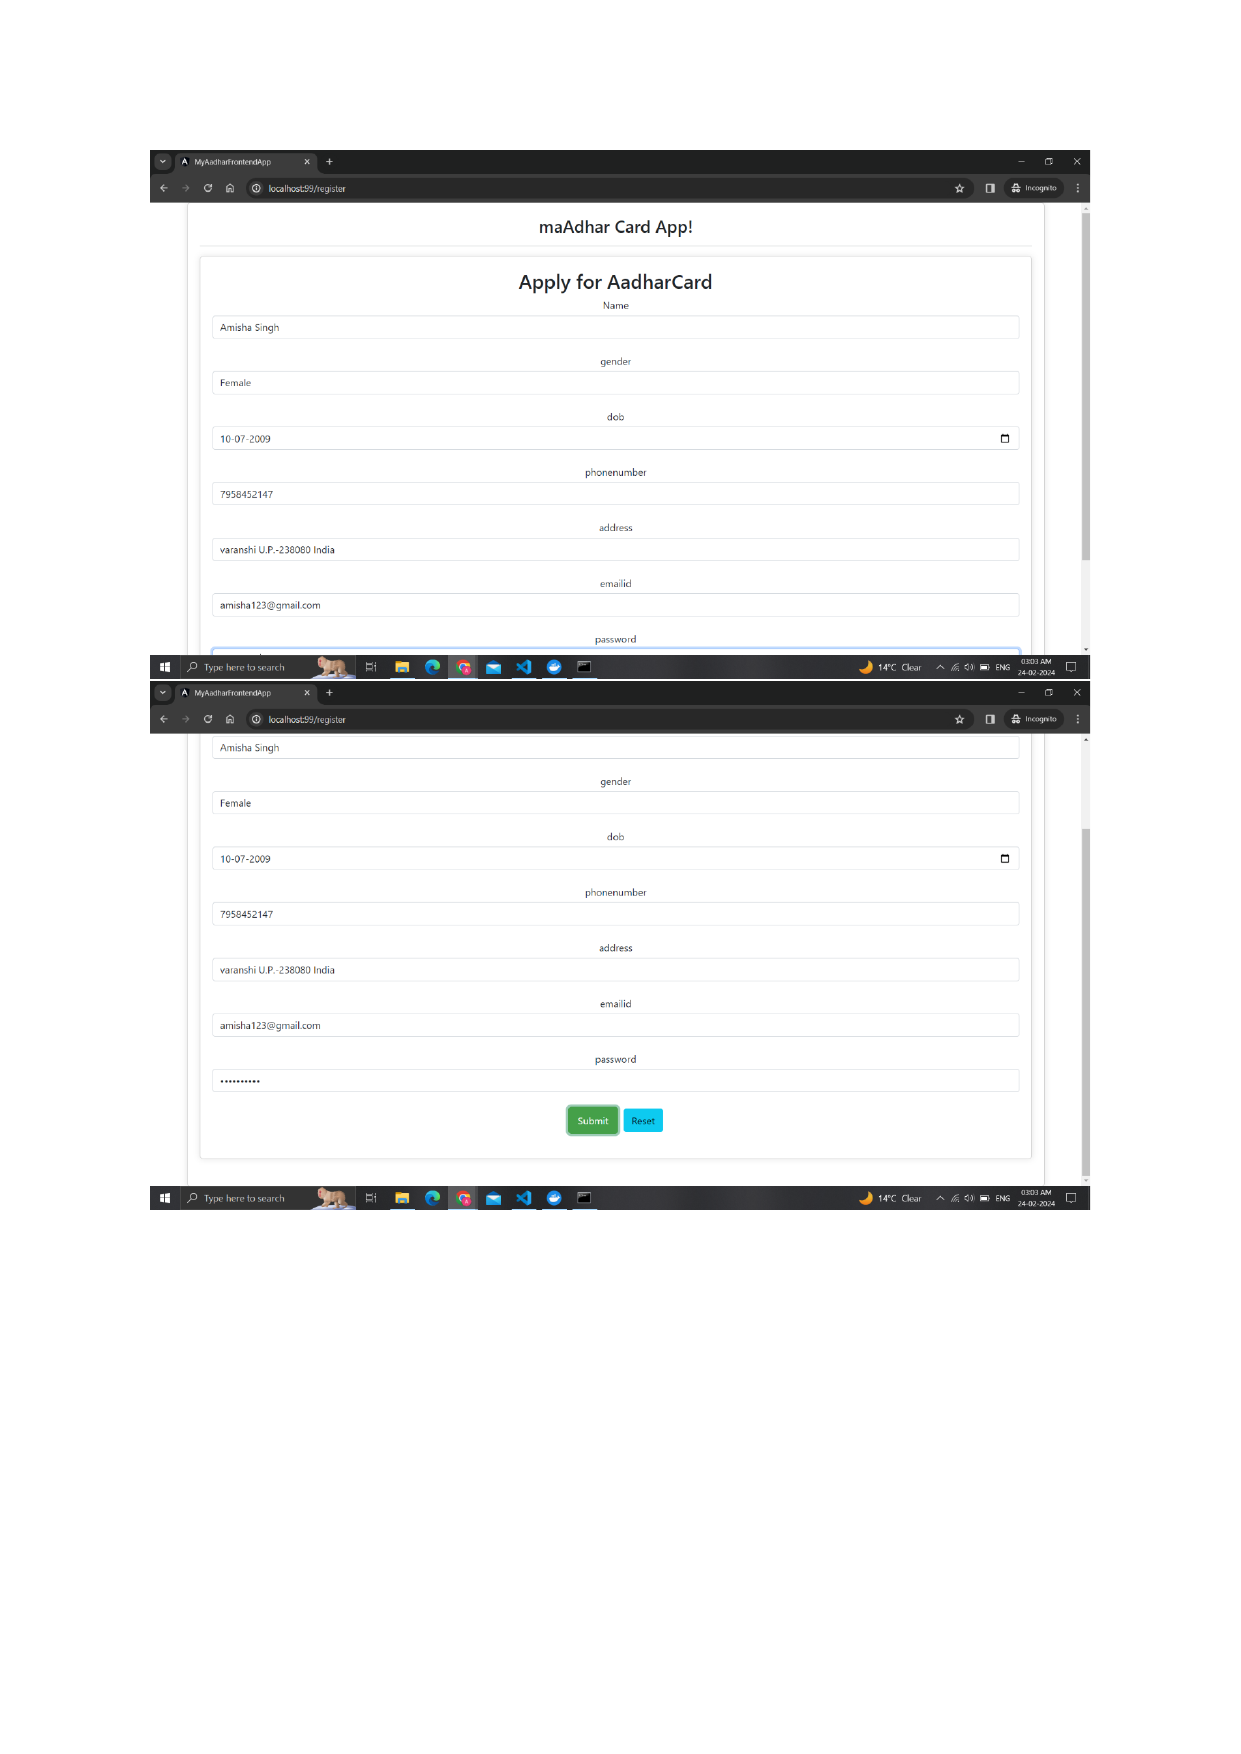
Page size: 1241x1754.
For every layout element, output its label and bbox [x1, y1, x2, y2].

picture [150, 681, 1091, 1210]
picture [150, 150, 1091, 679]
